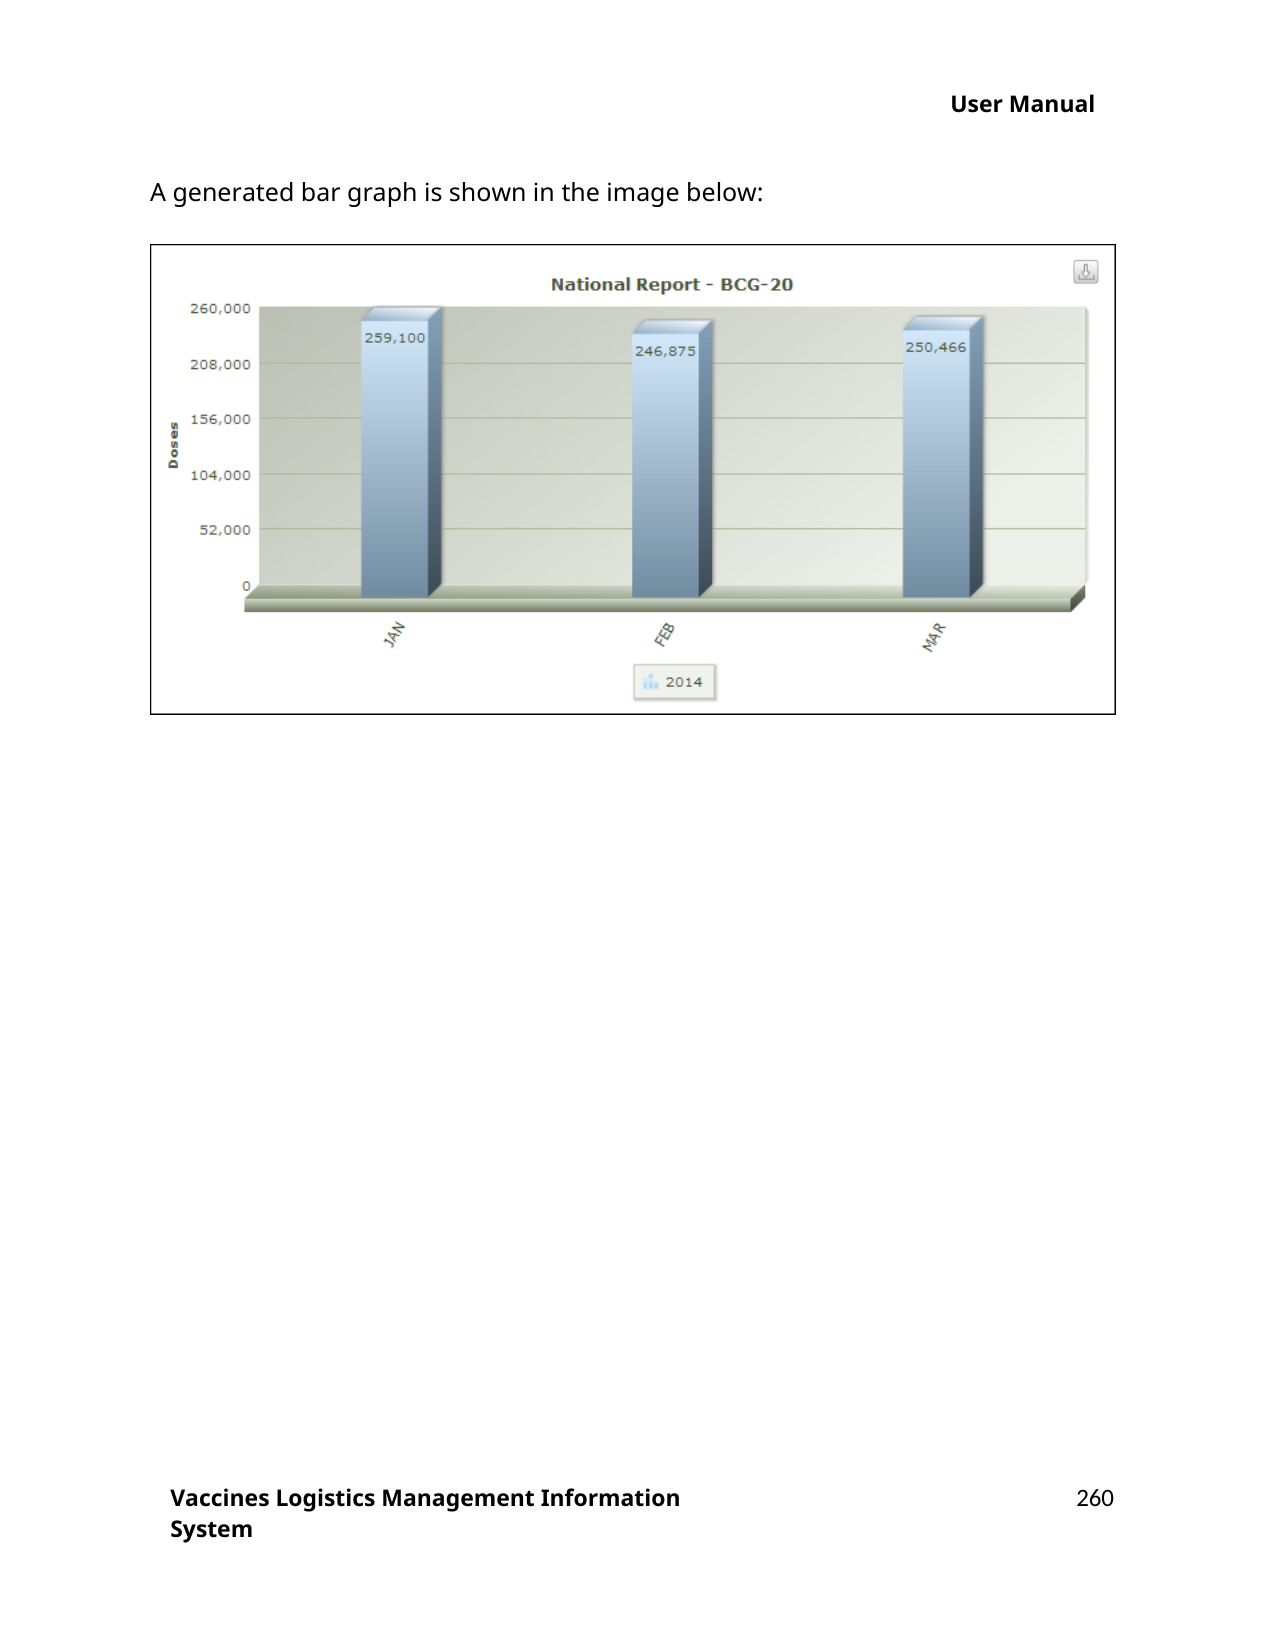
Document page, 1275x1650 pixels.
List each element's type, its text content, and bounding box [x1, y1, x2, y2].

text A generated bar graph is shown in the image below: [150, 175, 1125, 209]
picture [150, 244, 1116, 715]
